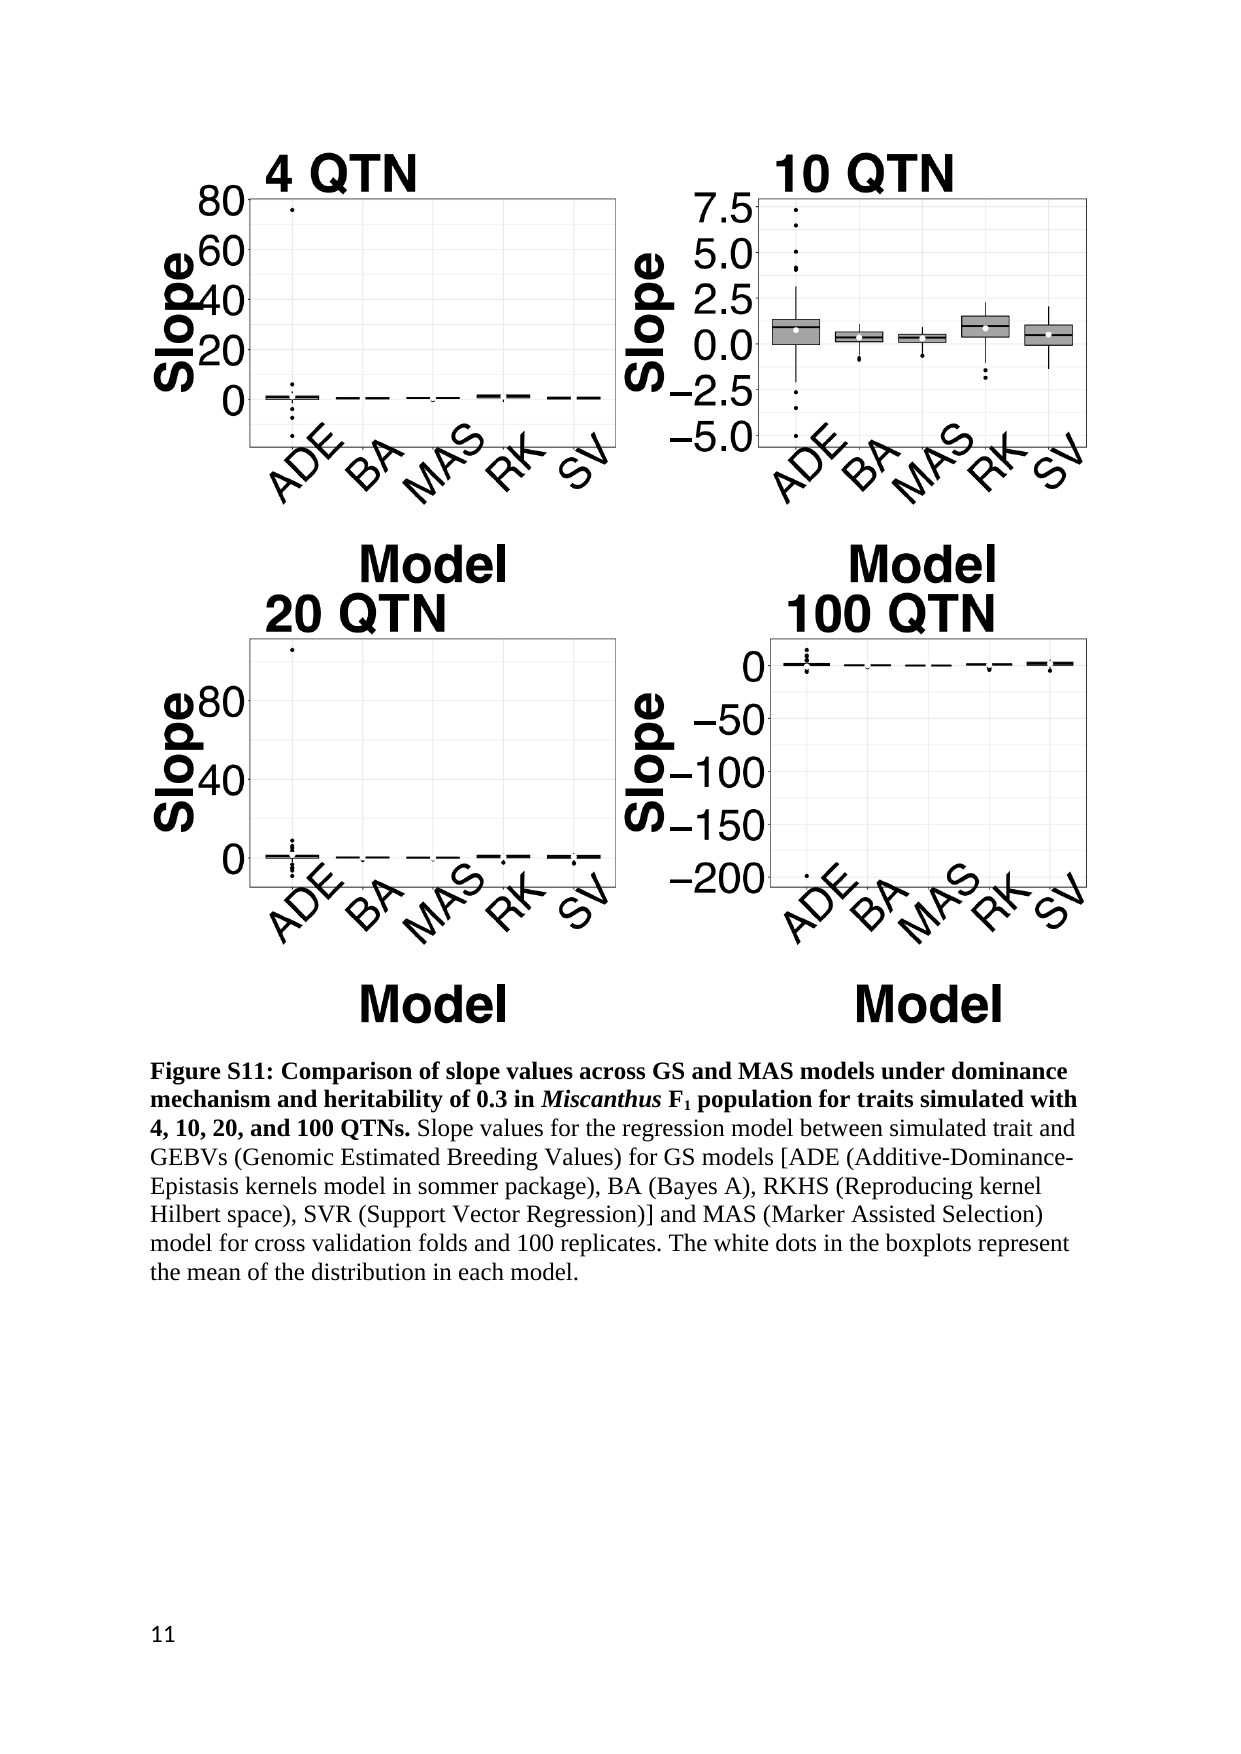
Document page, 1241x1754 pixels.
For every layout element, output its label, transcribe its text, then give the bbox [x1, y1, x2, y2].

text Figure S11: Comparison of slope values across GS and MAS models under dominance mechanism and heritability of 0.3 in Miscanthus F1 population for traits simulated with 4, 10, 20, and 100 QTNs. Slope values for the regression model between simulated trait and GEBVs (Genomic Estimated Breeding Values) for GS models [ADE (Additive-Dominance-Epistasis kernels model in sommer package), BA (Bayes A), RKHS (Reproducing kernel Hilbert space), SVR (Support Vector Regression)] and MAS (Marker Assisted Selection) model for cross validation folds and 100 replicates. The white dots in the boxplots represent the mean of the distribution in each model. [150, 1056, 1090, 1286]
